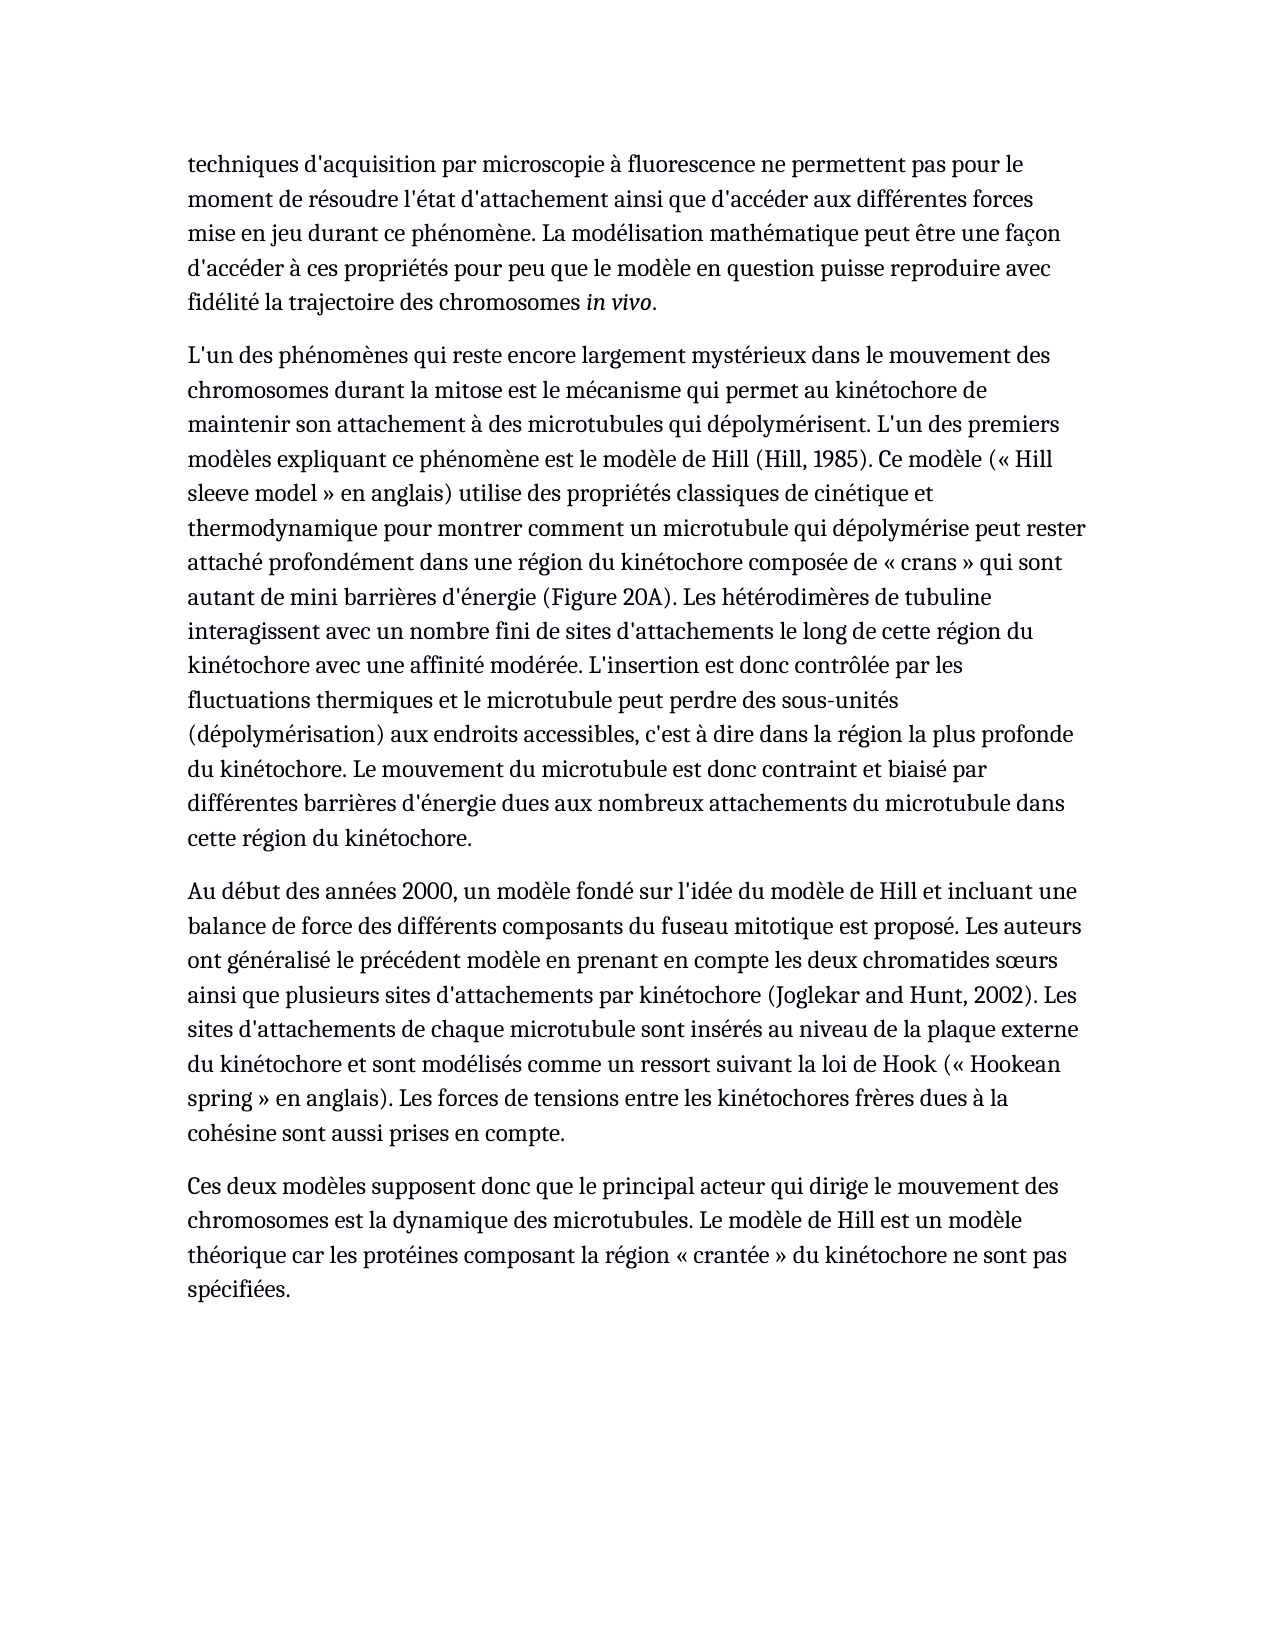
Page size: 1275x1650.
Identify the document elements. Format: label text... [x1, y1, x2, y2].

text Ces deux modèles supposent donc que le principal acteur qui dirige le mouvement des chromosomes est la dynamique des microtubules. Le modèle de Hill est un modèle théorique car les protéines composant la région « crantée » du kinétochore ne sont pas spécifiées. [187, 1172, 1087, 1304]
text L'un des phénomènes qui reste encore largement mystérieux dans le mouvement des chromosomes durant la mitose est le mécanisme qui permet au kinétochore de maintenir son attachement à des microtubules qui dépolymérisent. L'un des premiers modèles expliquant ce phénomène est le modèle de Hill (Hill, 1985). Ce modèle (« Hill sleeve model » en anglais) utilise des propriétés classiques de cinétique et thermodynamique pour montrer comment un microtubule qui dépolymérise peut rester attaché profondément dans une région du kinétochore composée de « crans » qui sont autant de mini barrières d'énergie (Figure 20A). Les hétérodimères de tubuline interagissent avec un nombre fini de sites d'attachements le long de cette région du kinétochore avec une affinité modérée. L'insertion est donc contrôlée par les fluctuations thermiques et le microtubule peut perdre des sous-unités (dépolymérisation) aux endroits accessibles, c'est à dire dans la région la plus profonde du kinétochore. Le mouvement du microtubule est donc contraint et biaisé par différentes barrières d'énergie dues aux nombreux attachements du microtubule dans cette région du kinétochore. [187, 341, 1087, 853]
text Au début des années 2000, un modèle fondé sur l'idée du modèle de Hill et incluant une balance de force des différents composants du fuseau mitotique est proposé. Les auteurs ont généralisé le précédent modèle en prenant en compte les deux chromatides sœurs ainsi que plusieurs sites d'attachements par kinétochore (Joglekar and Hunt, 2002). Les sites d'attachements de chaque microtubule sont insérés au niveau de la plaque externe du kinétochore et sont modélisés comme un ressort suivant la loi de Hook (« Hookean spring » en anglais). Les forces de tensions entre les kinétochores frères dues à la cohésine sont aussi prises en compte. [187, 877, 1087, 1147]
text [187, 150, 1087, 317]
